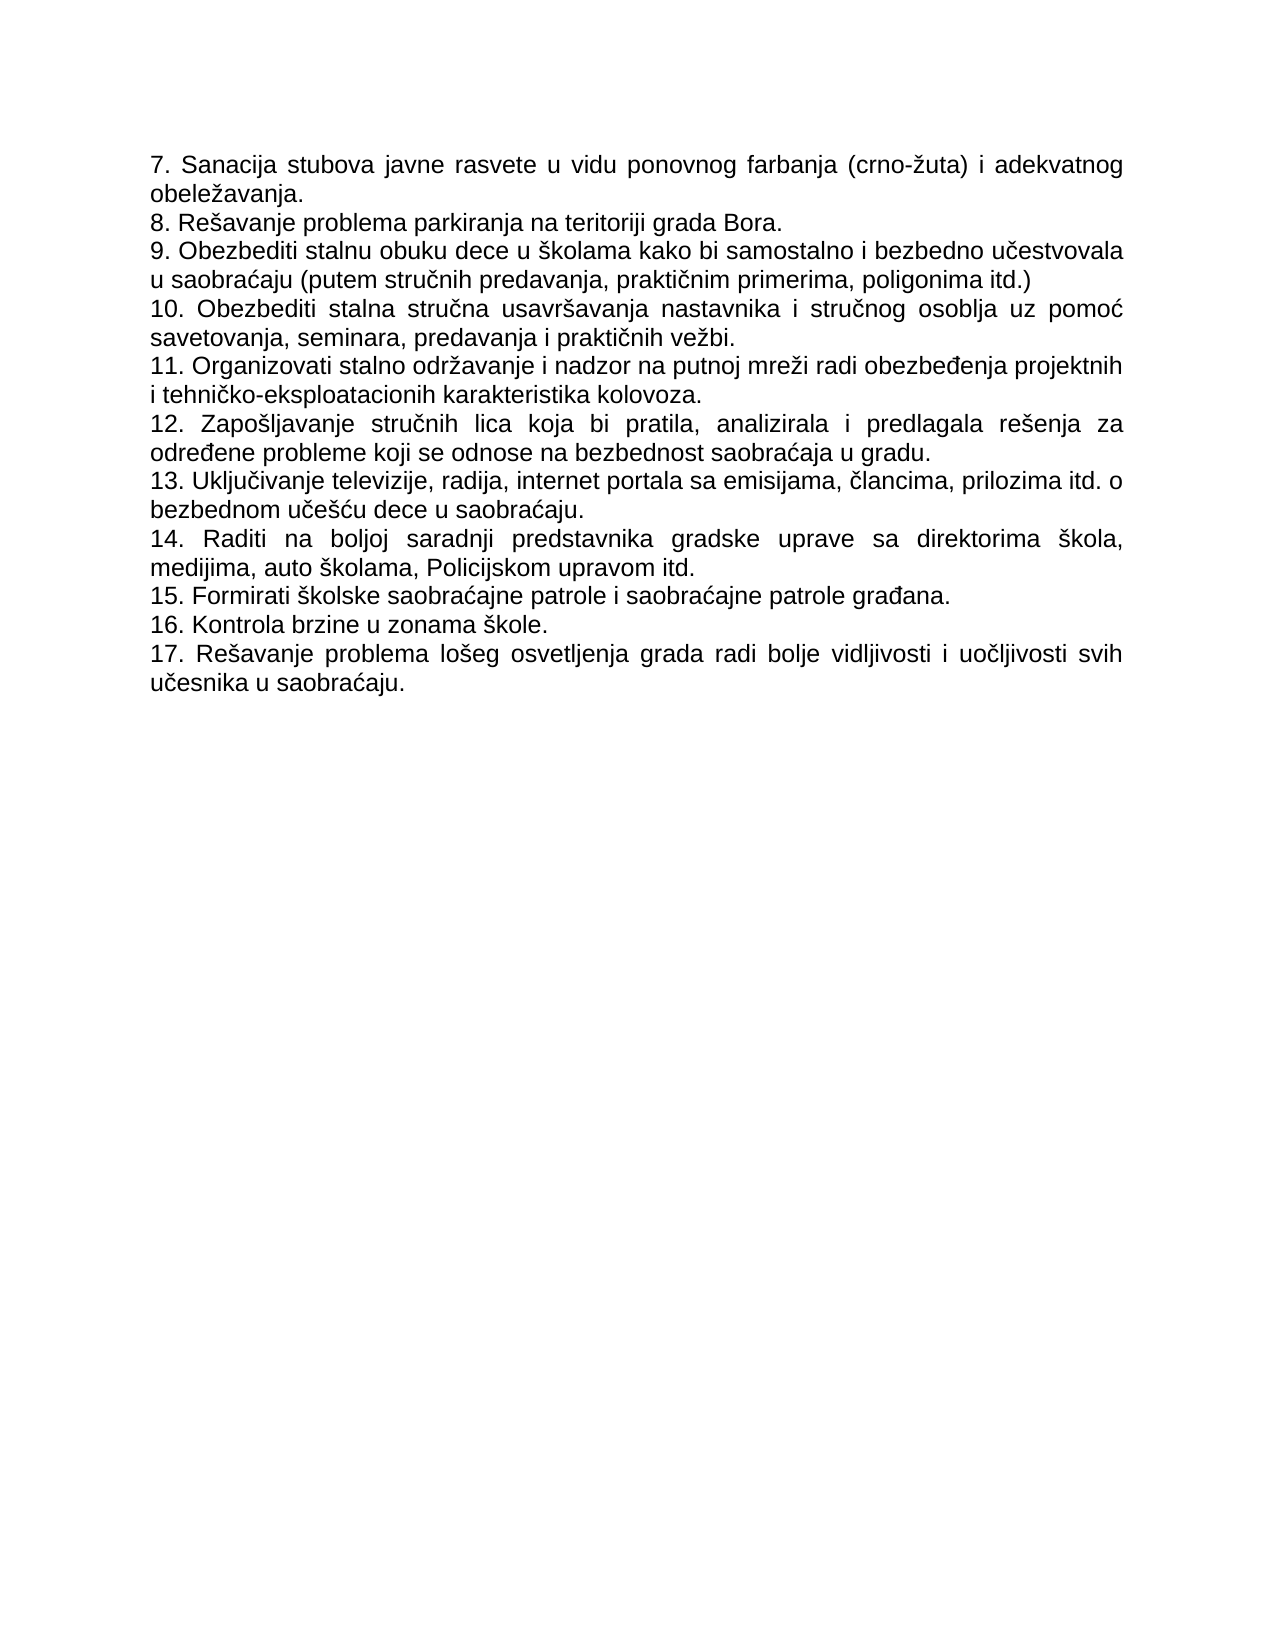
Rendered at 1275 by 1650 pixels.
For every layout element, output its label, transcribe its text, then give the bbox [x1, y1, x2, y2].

text 15. Formirati školske saobraćajne patrole i saobraćajne patrole građana. [150, 581, 1125, 610]
text 17. Rešavanje problema lošeg osvetljenja grada radi bolje vidljivosti i uočljivosti svih učesnika u saobraćaju. [150, 639, 1125, 696]
text 7. Sanacija stubova javne rasvete u vidu ponovnog farbanja (crno-žuta) i adekvatnog obeležavanja. [150, 150, 1125, 207]
text 10. Obezbediti stalna stručna usavršavanja nastavnika i stručnog osoblja uz pomoć savetovanja, seminara, predavanja i praktičnih vežbi. [150, 294, 1125, 351]
text 13. Uključivanje televizije, radija, internet portala sa emisijama, člancima, prilozima itd. o bezbednom učešću dece u saobraćaju. [150, 466, 1125, 524]
text 16. Kontrola brzine u zonama škole. [150, 610, 1125, 639]
text 9. Obezbediti stalnu obuku dece u školama kako bi samostalno i bezbedno učestvovala u saobraćaju (putem stručnih predavanja, praktičnim primerima, poligonima itd.) [150, 236, 1125, 294]
text 12. Zapošljavanje stručnih lica koja bi pratila, analizirala i predlagala rešenja za određene probleme koji se odnose na bezbednost saobraćaja u gradu. [150, 409, 1125, 466]
text 14. Raditi na boljoj saradnji predstavnika gradske uprave sa direktorima škola, medijima, auto školama, Policijskom upravom itd. [150, 524, 1125, 581]
text 8. Rešavanje problema parkiranja na teritoriji grada Bora. [150, 207, 1125, 236]
text 11. Organizovati stalno održavanje i nadzor na putnoj mreži radi obezbeđenja projektnih i tehničko-eksploatacionih karakteristika kolovoza. [150, 351, 1125, 409]
